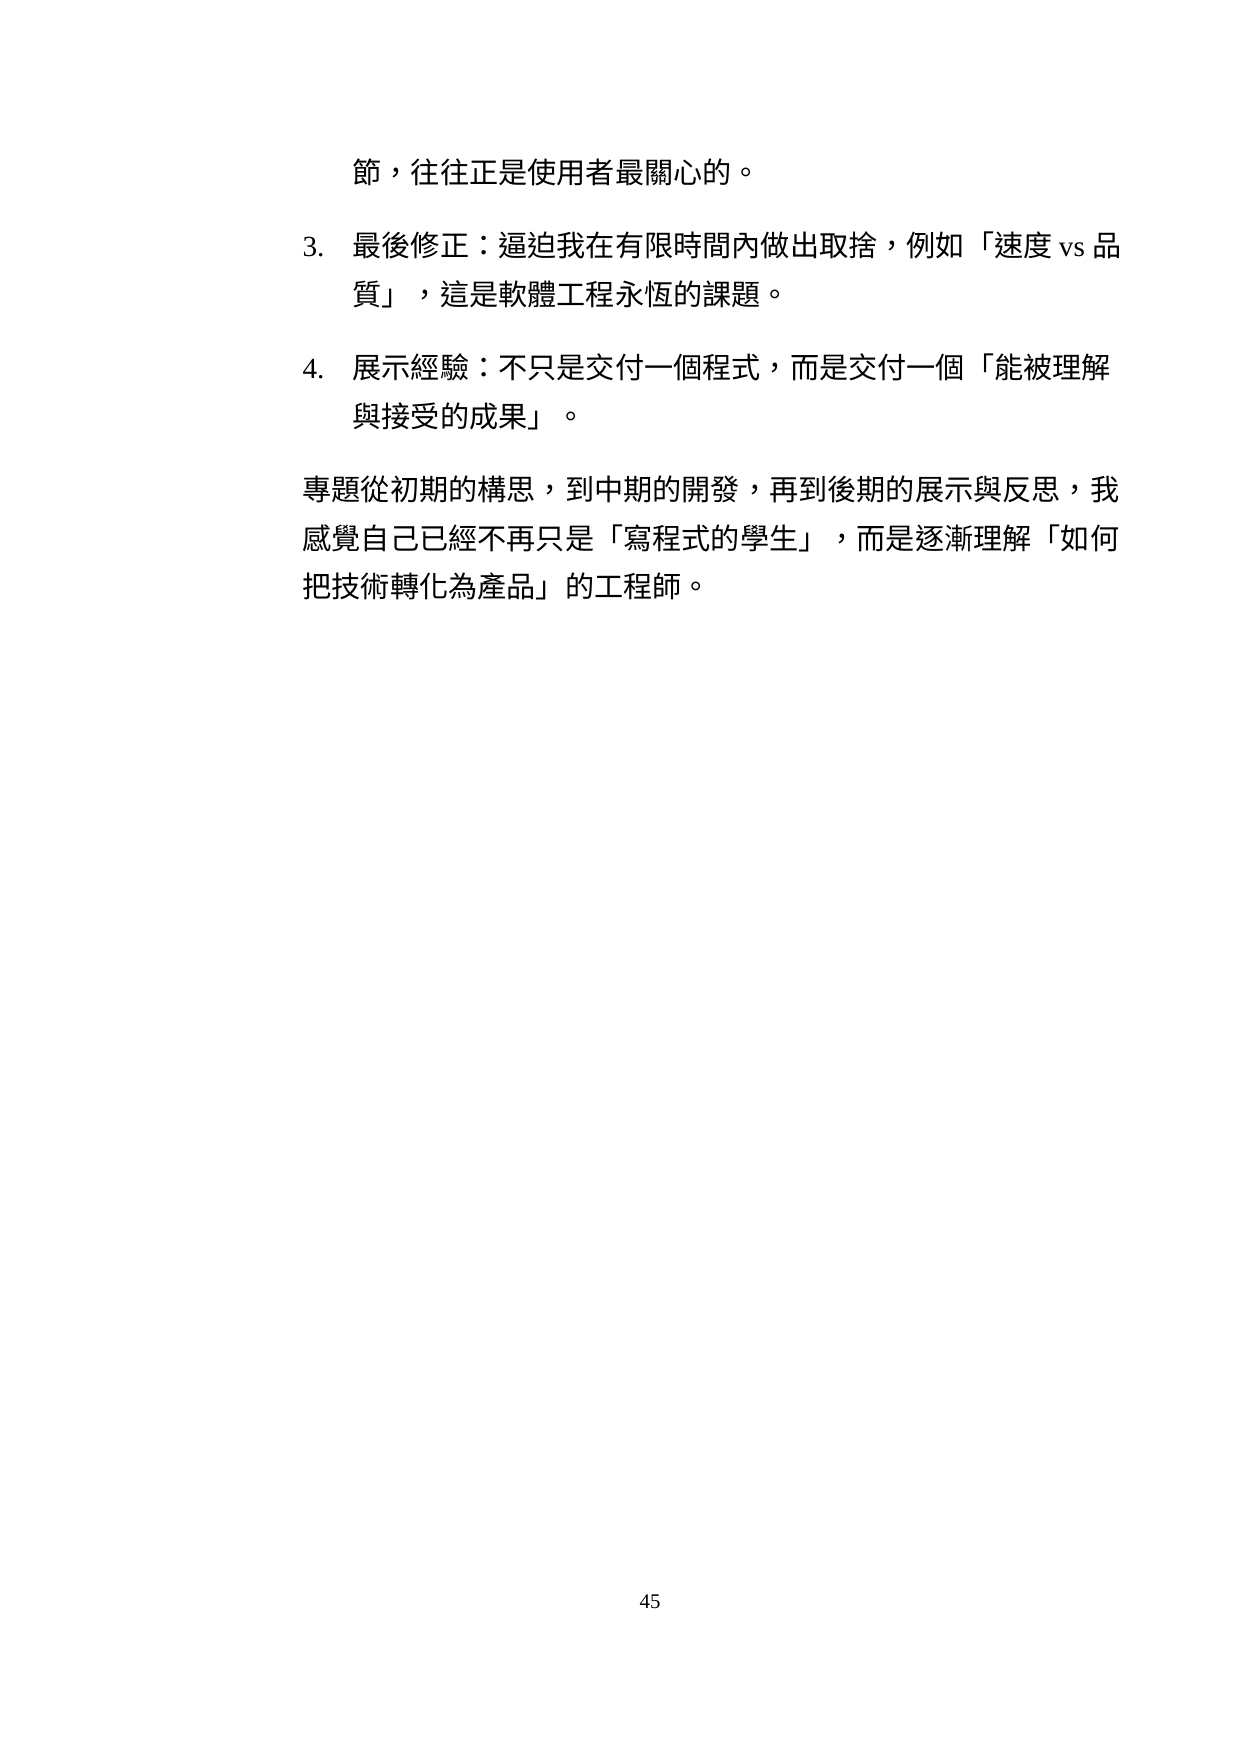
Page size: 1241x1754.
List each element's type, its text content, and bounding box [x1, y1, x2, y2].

text 專題從初期的構思，到中期的開發，再到後期的展示與反思，我感覺自己已經不再只是「寫程式的學生」，而是逐漸理解「如何把技術轉化為產品」的工程師。 [302, 467, 1122, 606]
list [302, 149, 1122, 191]
list 展示經驗：不只是交付一個程式，而是交付一個「能被理解與接受的成果」。 [302, 345, 1122, 436]
list 最後修正：逼迫我在有限時間內做出取捨，例如「速度 vs 品質」，這是軟體工程永恆的課題。 [302, 223, 1122, 313]
